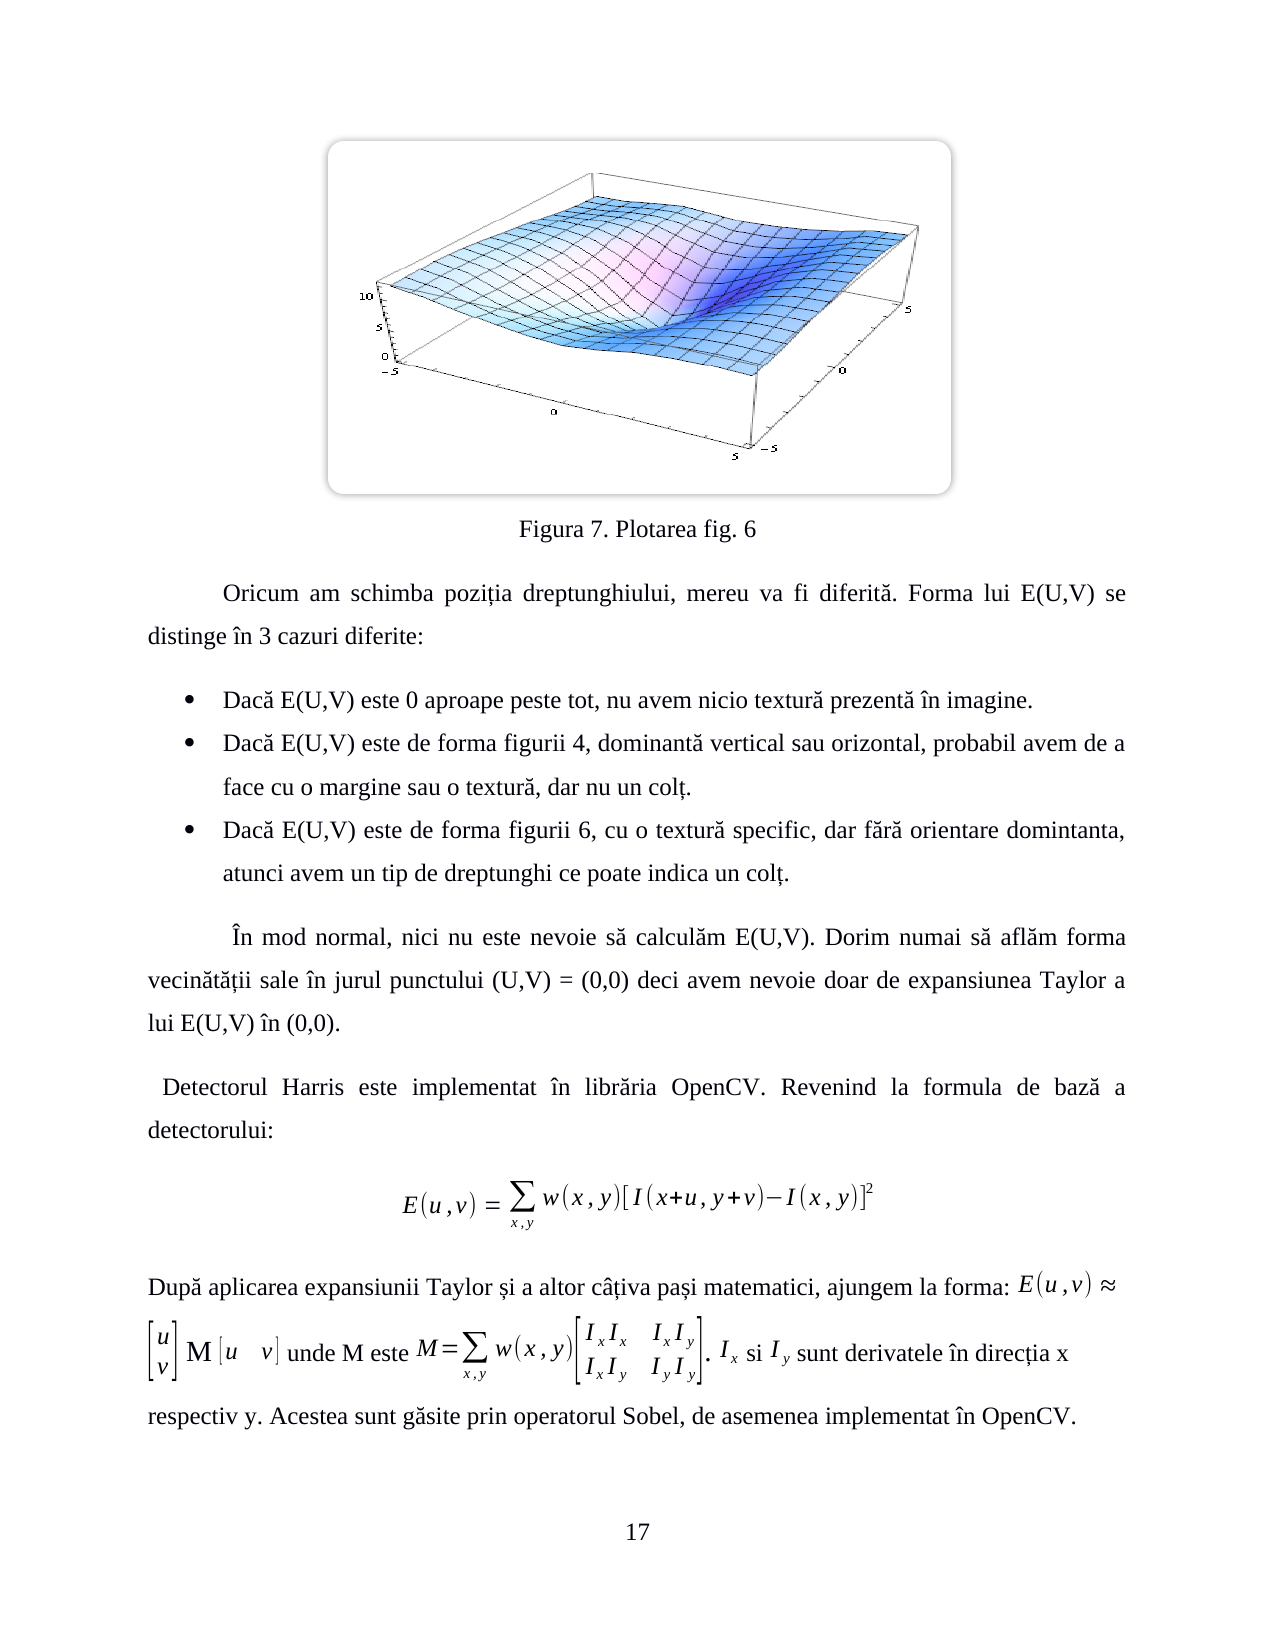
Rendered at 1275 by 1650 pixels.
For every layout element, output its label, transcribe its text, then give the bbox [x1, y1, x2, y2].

text Detectorul Harris este implementat în librăria OpenCV. Revenind la formula de bază a detectorului: [148, 1072, 1127, 1144]
picture [359, 173, 920, 463]
text = [148, 1179, 1127, 1230]
text În mod normal, nici nu este nevoie să calculăm E(U,V). Dorim numai să aflăm forma vecinătății sale în jurul punctului (U,V) = (0,0) deci avem nevoie doar de expansiunea Taylor a lui E(U,V) în (0,0). [148, 922, 1127, 1037]
list Dacă E(U,V) este 0 aproape peste tot, nu avem nicio textură prezentă în imagine. [185, 685, 1127, 714]
list Dacă E(U,V) este de forma figurii 6, cu o textură specific, dar fără orientare domintanta, atunci avem un tip de dreptunghi ce poate indica un colț. [185, 815, 1127, 887]
text Figura 7. Plotarea fig. 6 [148, 514, 1127, 543]
list Dacă E(U,V) este de forma figurii 4, dominantă vertical sau orizontal, probabil avem de a face cu o margine sau o textură, dar nu un colț. [185, 728, 1127, 800]
text După aplicarea expansiunii Taylor și a altor câțiva pași matematici, ajungem la forma: ≈ M unde M este . si sunt derivatele în direcția x respectiv y. Acestea sunt găsite prin operatorul Sobel, de asemenea implementat în OpenCV. [148, 1268, 1127, 1430]
text Oricum am schimba poziția dreptunghiului, mereu va fi diferită. Forma lui E(U,V) se distinge în 3 cazuri diferite: [148, 578, 1127, 650]
